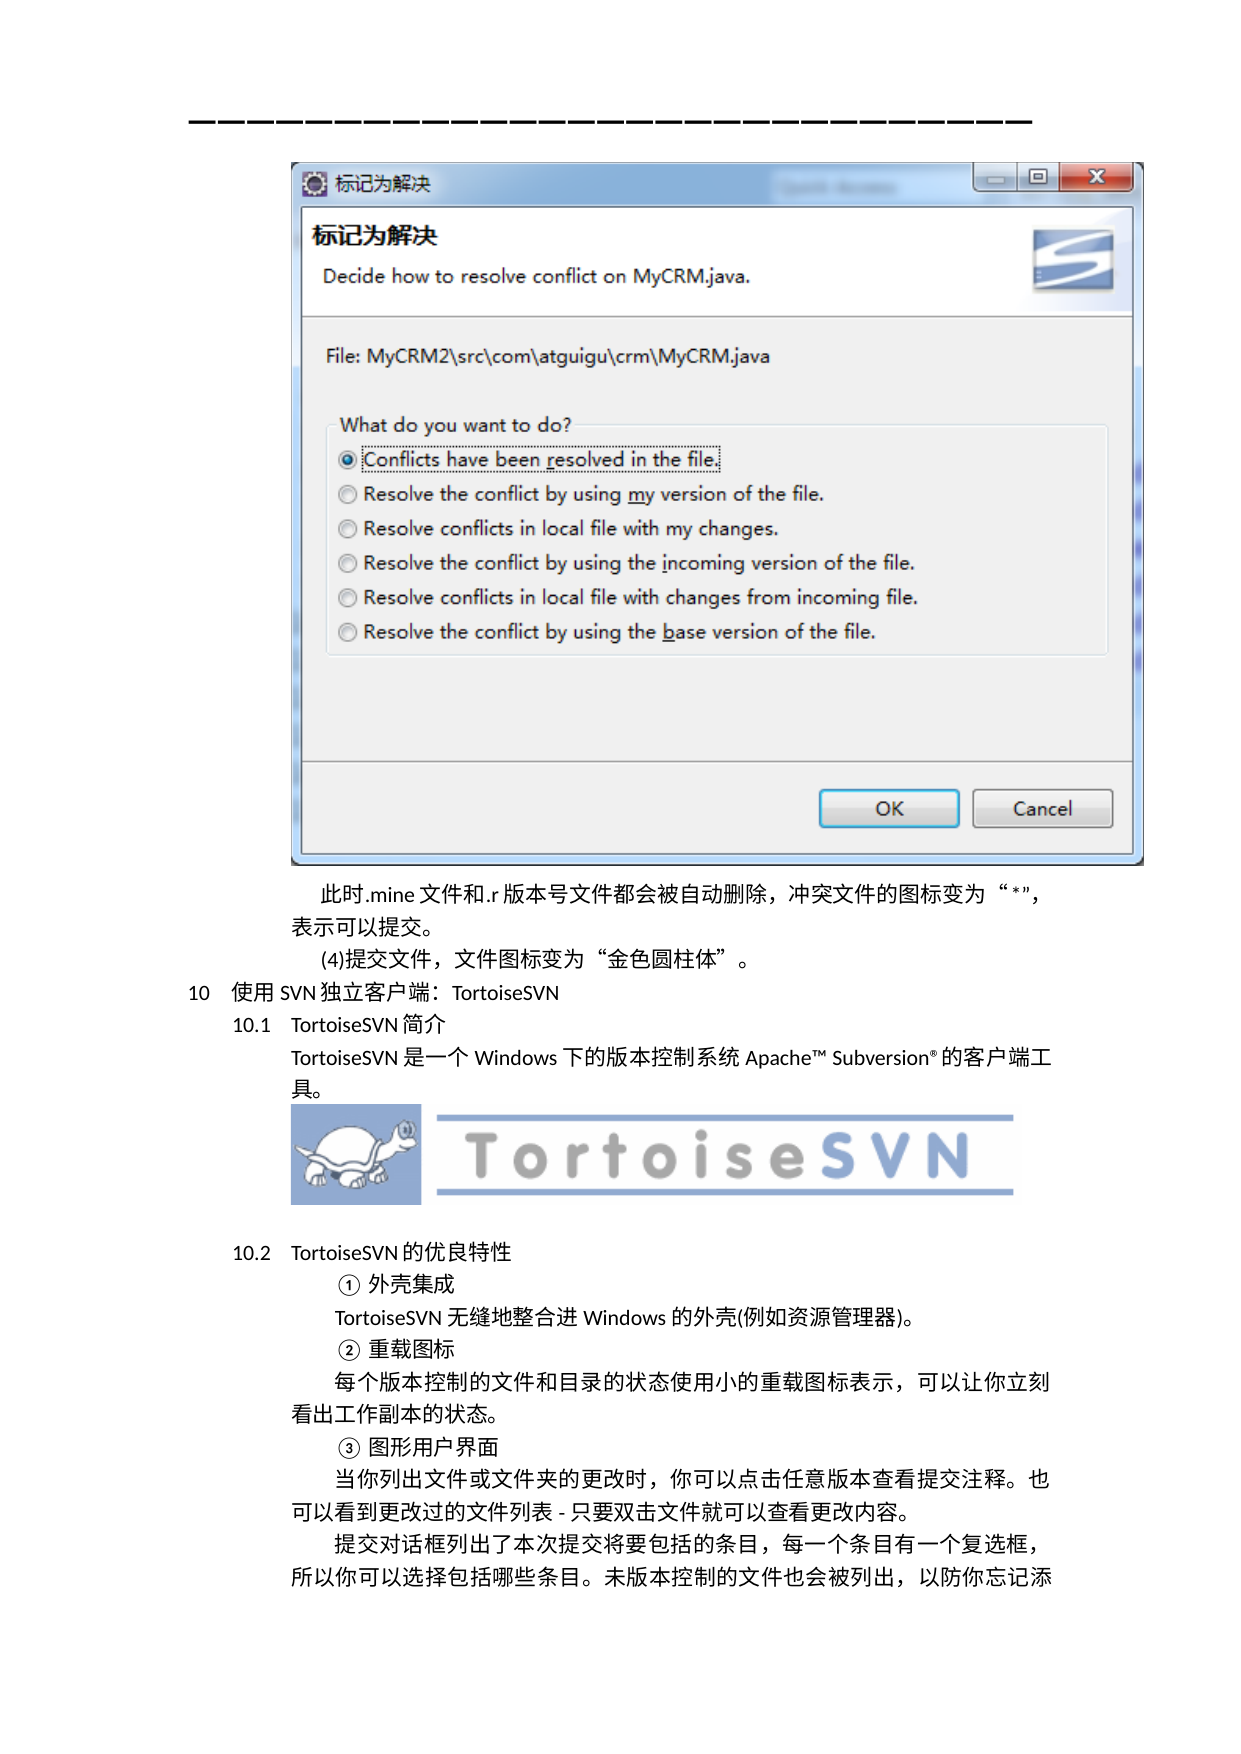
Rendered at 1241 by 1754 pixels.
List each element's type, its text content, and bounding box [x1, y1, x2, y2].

picture [290, 1104, 1023, 1205]
list ①外壳集成 [291, 1267, 1053, 1299]
list 此时.mine文件和.r版本号文件都会被自动删除，冲突文件的图标变为“*”，表示可以提交。 [291, 877, 1053, 942]
list TortoiseSVN简介 [232, 1007, 1053, 1039]
list (4)提交文件，文件图标变为“金色圆柱体”。 [291, 942, 1053, 974]
list ③图形用户界面 [291, 1429, 1053, 1462]
list ②重载图标 [291, 1332, 1053, 1364]
list 使用SVN独立客户端：TortoiseSVN [187, 974, 1053, 1007]
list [291, 1527, 1053, 1592]
picture [291, 162, 1144, 866]
list 每个版本控制的文件和目录的状态使用小的重载图标表示，可以让你立刻看出工作副本的状态。 [291, 1364, 1053, 1429]
list TortoiseSVN是一个Windows下的版本控制系统Apache™ Subversion®的客户端工具。 [291, 1039, 1053, 1104]
list TortoiseSVN 无缝地整合进 Windows 的外壳(例如资源管理器)。 [291, 1299, 1053, 1332]
list TortoiseSVN的优良特性 [232, 1234, 1053, 1267]
list 当你列出文件或文件夹的更改时，你可以点击任意版本查看提交注释。也可以看到更改过的文件列表 - 只要双击文件就可以查看更改内容。 [291, 1462, 1053, 1527]
